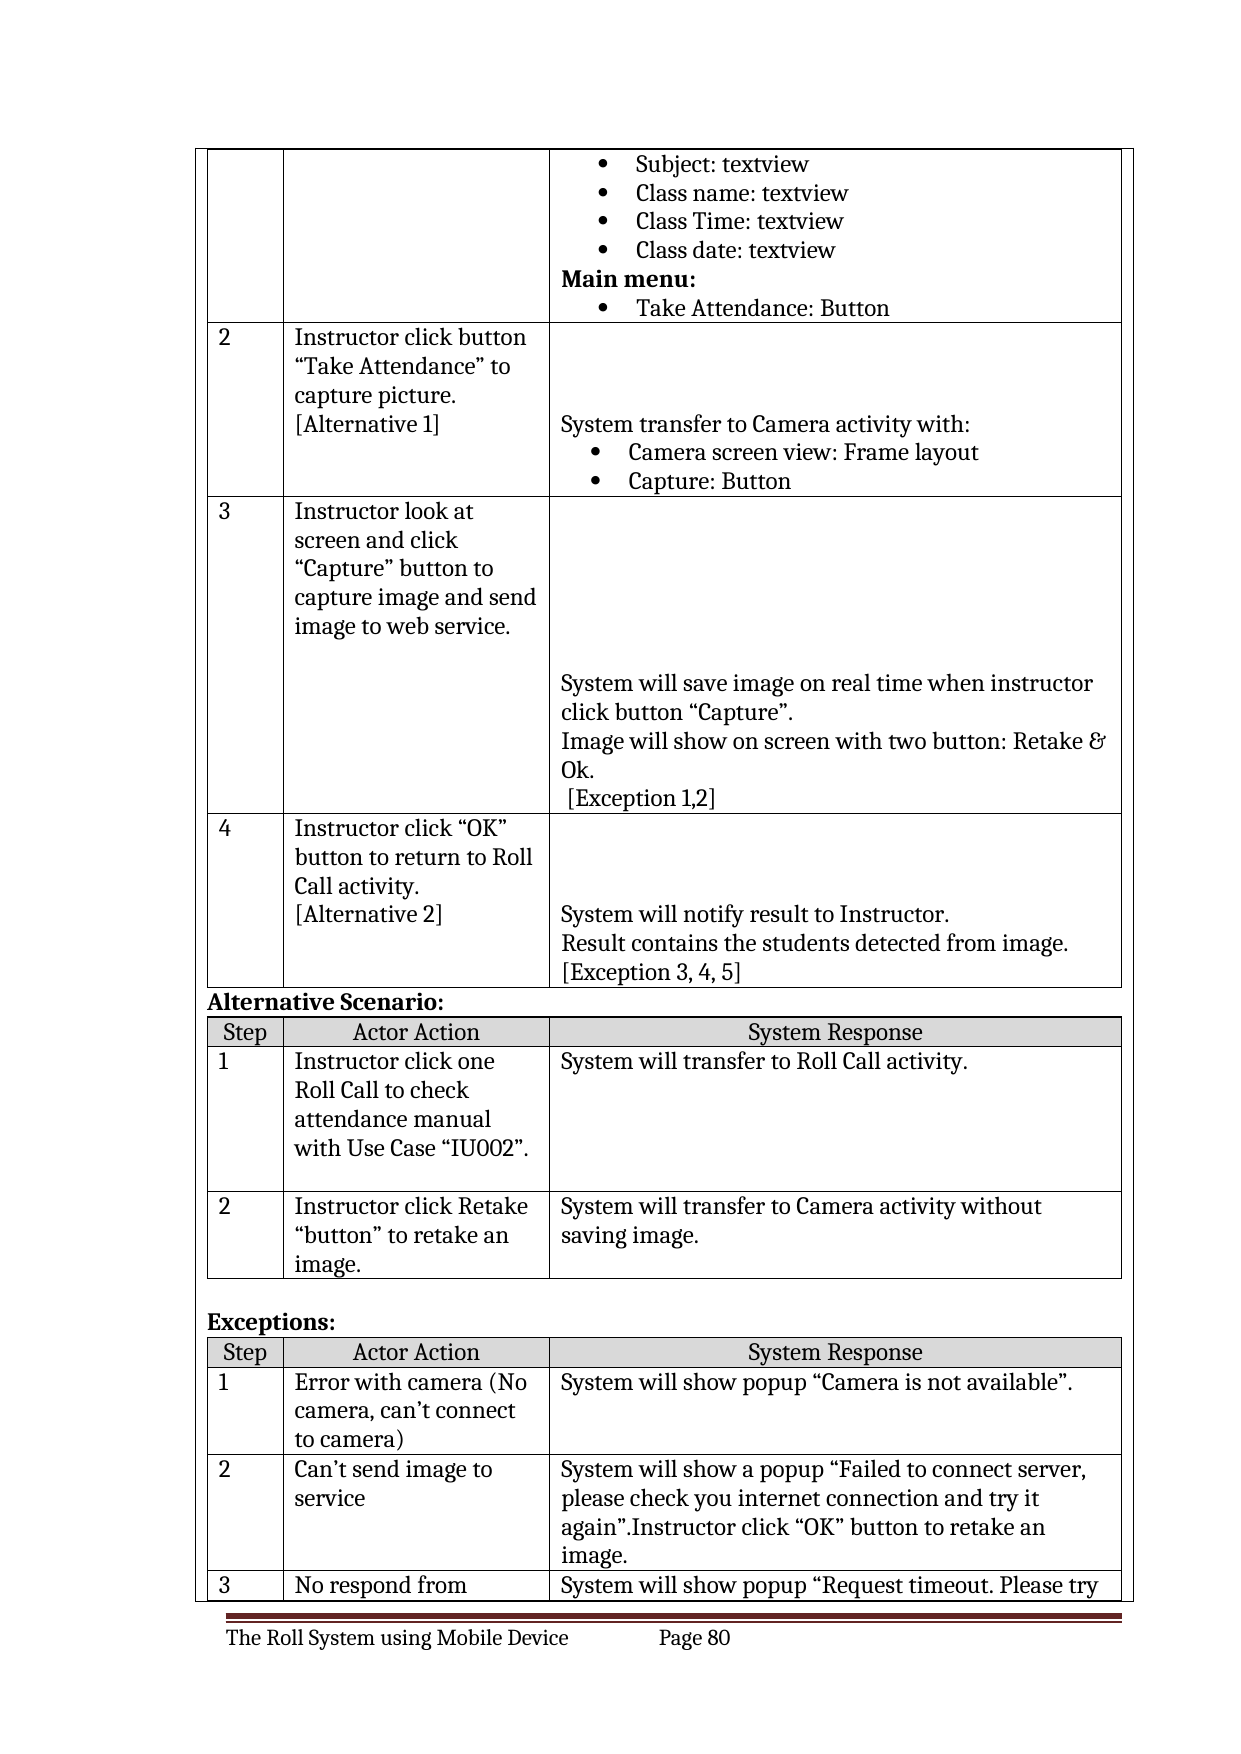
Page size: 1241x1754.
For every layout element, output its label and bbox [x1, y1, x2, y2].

table_cell [196, 149, 1133, 1601]
